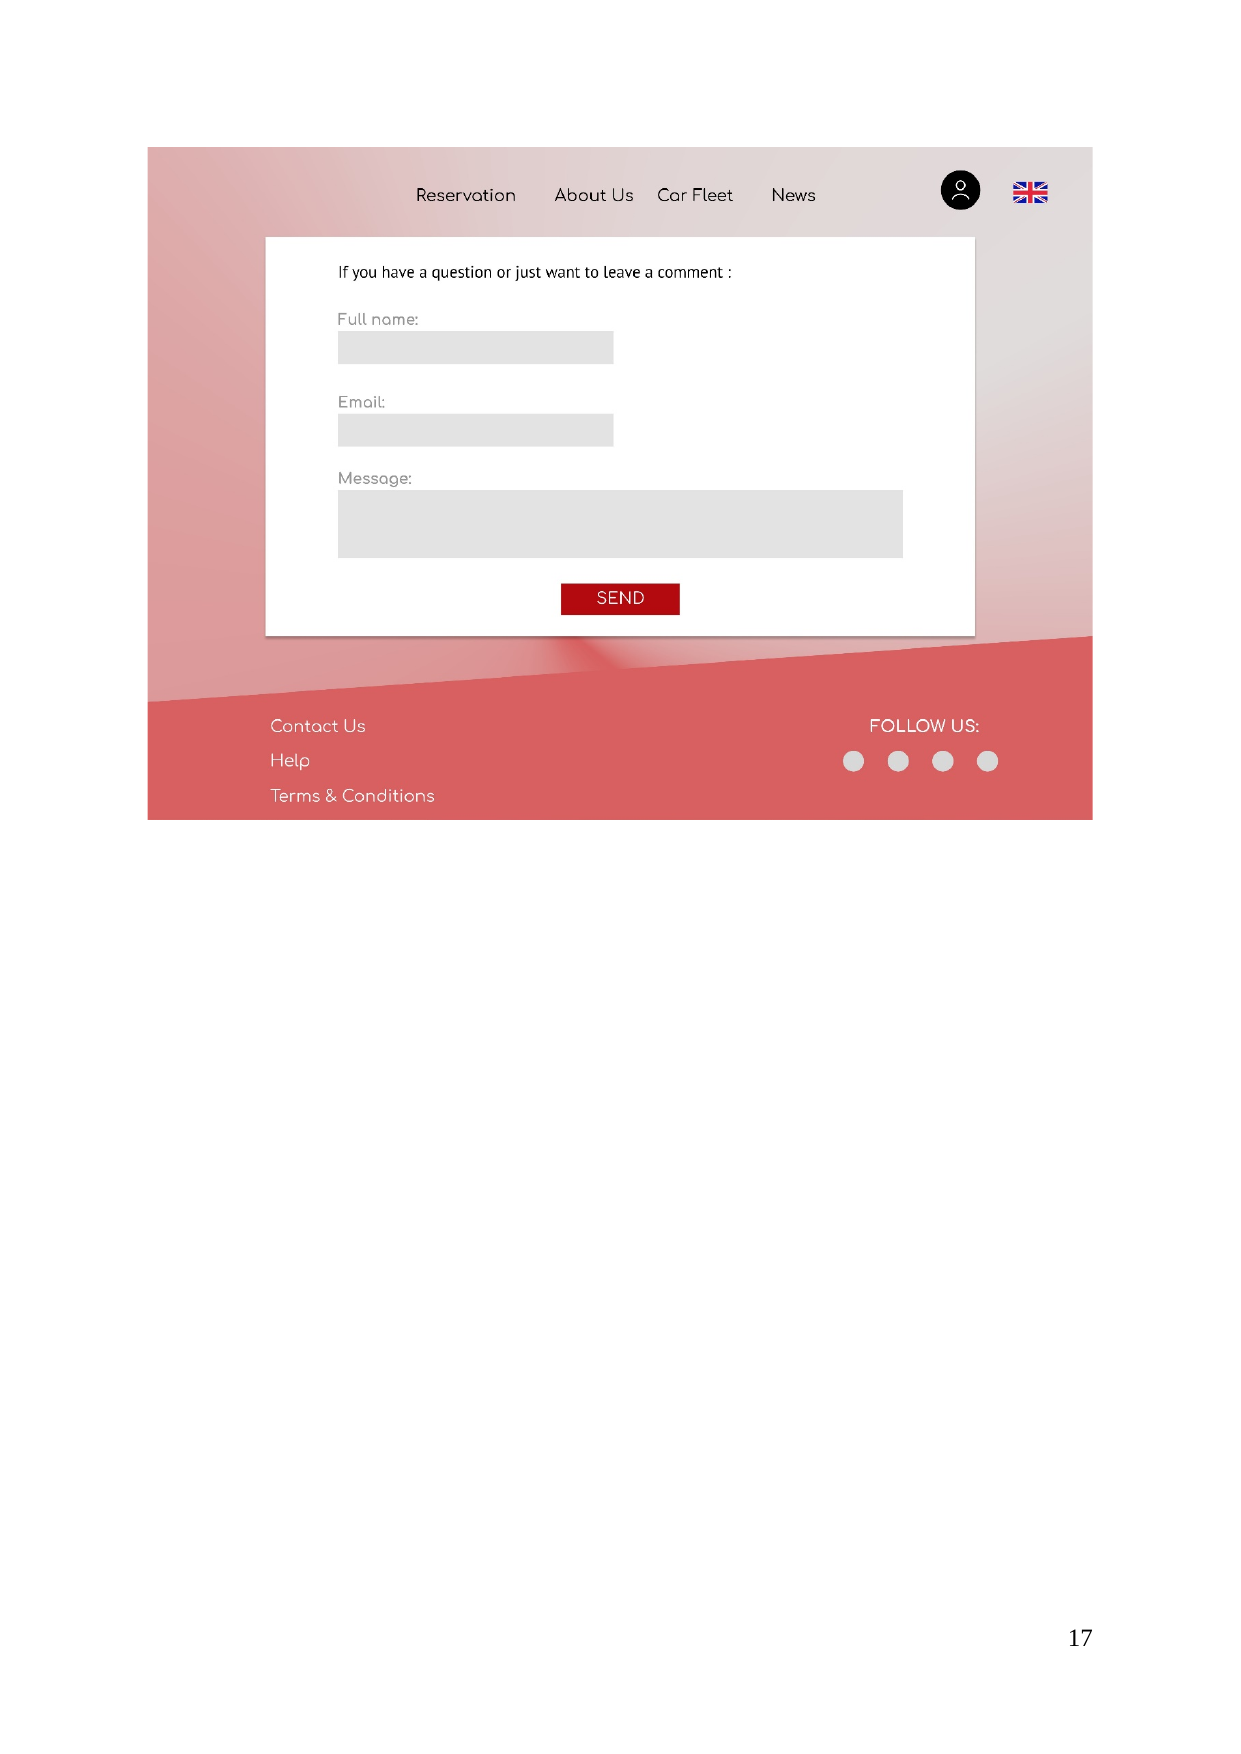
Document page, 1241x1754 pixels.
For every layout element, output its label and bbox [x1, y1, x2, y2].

picture [147, 147, 1093, 820]
